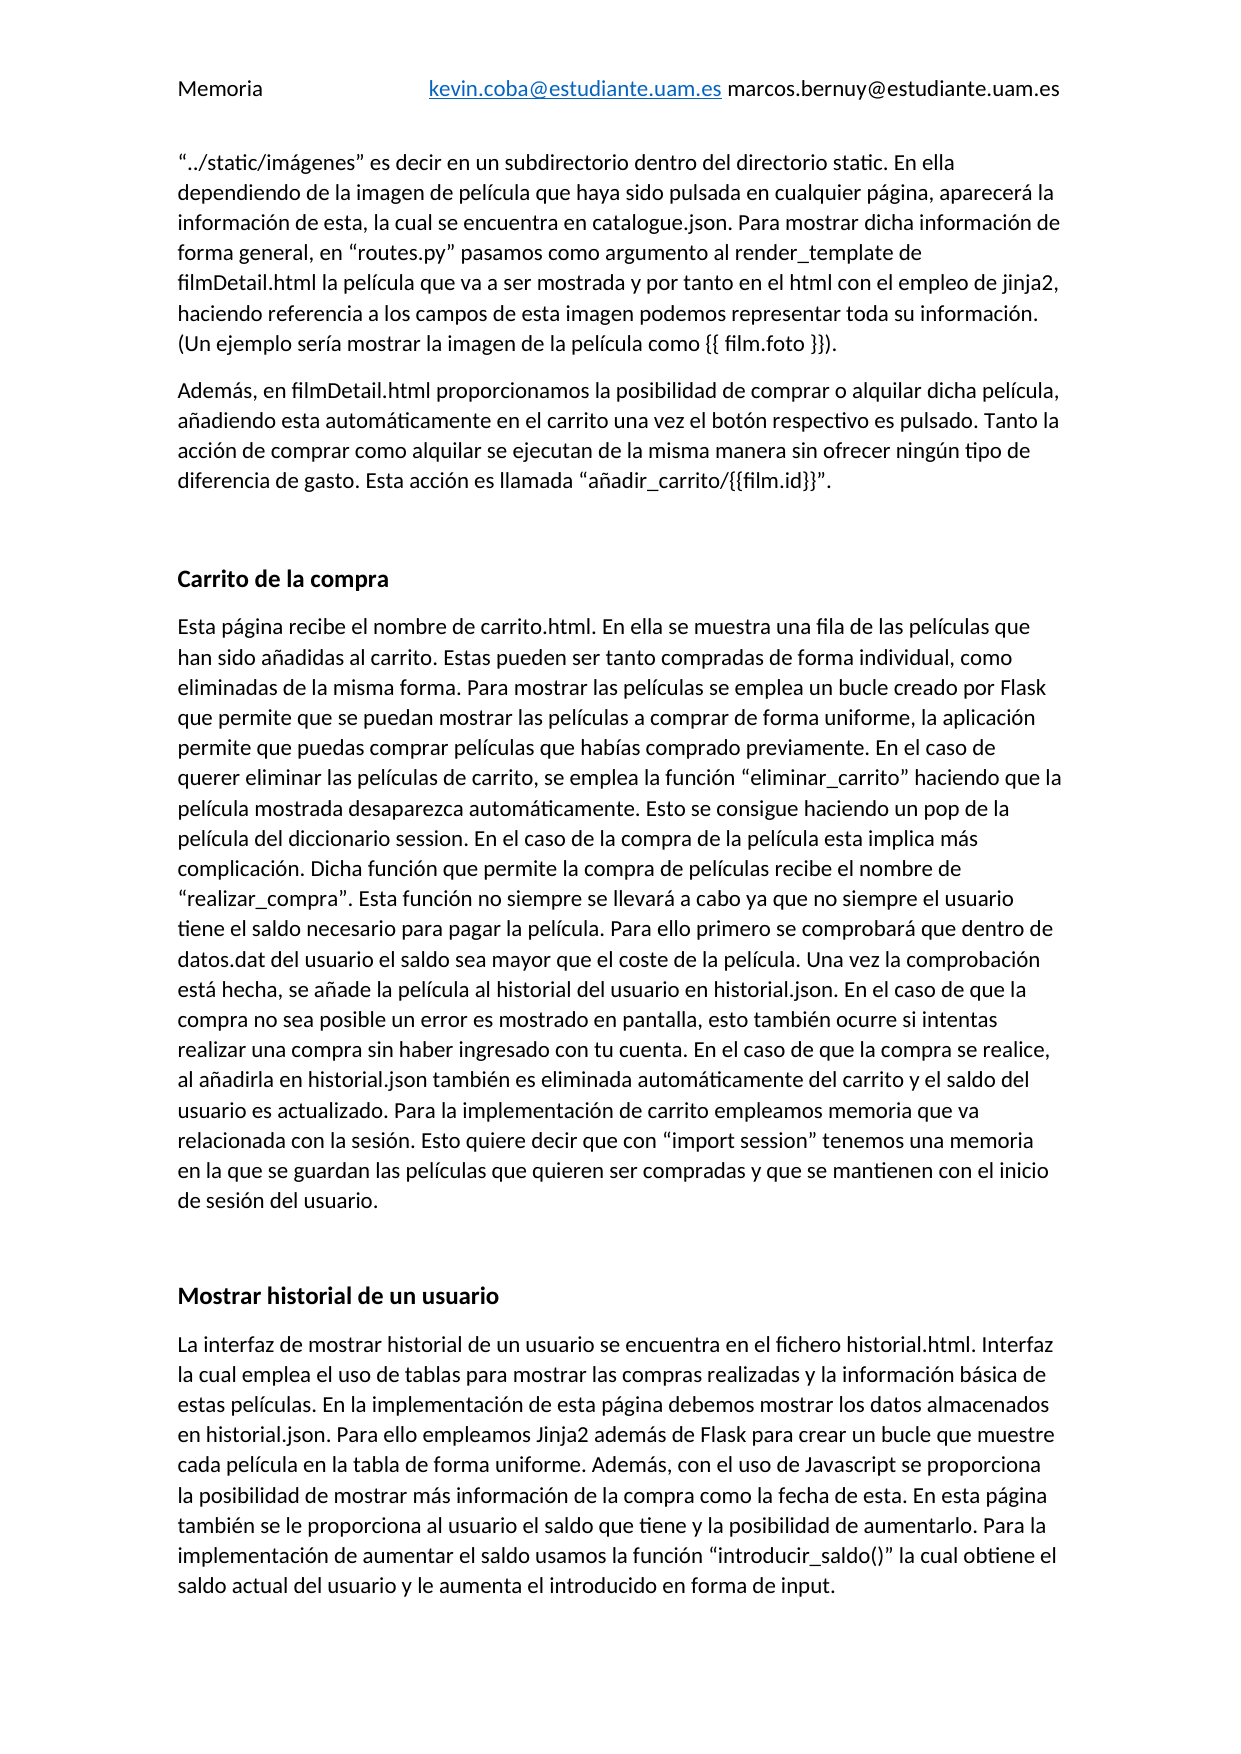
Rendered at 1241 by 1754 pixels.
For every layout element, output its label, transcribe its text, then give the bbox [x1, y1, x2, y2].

text La interfaz de mostrar historial de un usuario se encuentra en el fichero historial.html. Interfaz la cual emplea el uso de tablas para mostrar las compras realizadas y la información básica de estas películas. En la implementación de esta página debemos mostrar los datos almacenados en historial.json. Para ello empleamos Jinja2 además de Flask para crear un bucle que muestre cada película en la tabla de forma uniforme. Además, con el uso de Javascript se proporciona la posibilidad de mostrar más información de la compra como la fecha de esta. En esta página también se le proporciona al usuario el saldo que tiene y la posibilidad de aumentarlo. Para la implementación de aumentar el saldo usamos la función “introducir_saldo()” la cual obtiene el saldo actual del usuario y le aumenta el introducido en forma de input. [177, 1330, 1063, 1599]
text Mostrar historial de un usuario [177, 1280, 1063, 1311]
text Carrito de la compra [177, 563, 1063, 593]
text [177, 148, 1063, 357]
text Además, en filmDetail.html proporcionamos la posibilidad de comprar o alquilar dicha película, añadiendo esta automáticamente en el carrito una vez el botón respectivo es pulsado. Tanto la acción de comprar como alquilar se ejecutan de la misma manera sin ofrecer ningún tipo de diferencia de gasto. Esta acción es llamada “añadir_carrito/{{film.id}}”. [177, 376, 1063, 494]
text Esta página recibe el nombre de carrito.html. En ella se muestra una fila de las películas que han sido añadidas al carrito. Estas pueden ser tanto compradas de forma individual, como eliminadas de la misma forma. Para mostrar las películas se emplea un bucle creado por Flask que permite que se puedan mostrar las películas a comprar de forma uniforme, la aplicación permite que puedas comprar películas que habías comprado previamente. En el caso de querer eliminar las películas de carrito, se emplea la función “eliminar_carrito” haciendo que la película mostrada desaparezca automáticamente. Esto se consigue haciendo un pop de la película del diccionario session. En el caso de la compra de la película esta implica más complicación. Dicha función que permite la compra de películas recibe el nombre de “realizar_compra”. Esta función no siempre se llevará a cabo ya que no siempre el usuario tiene el saldo necesario para pagar la película. Para ello primero se comprobará que dentro de datos.dat del usuario el saldo sea mayor que el coste de la película. Una vez la comprobación está hecha, se añade la película al historial del usuario en historial.json. En el caso de que la compra no sea posible un error es mostrado en pantalla, esto también ocurre si intentas realizar una compra sin haber ingresado con tu cuenta. En el caso de que la compra se realice, al añadirla en historial.json también es eliminada automáticamente del carrito y el saldo del usuario es actualizado. Para la implementación de carrito empleamos memoria que va relacionada con la sesión. Esto quiere decir que con “import session” tenemos una memoria en la que se guardan las películas que quieren ser compradas y que se mantienen con el inicio de sesión del usuario. [177, 612, 1063, 1214]
